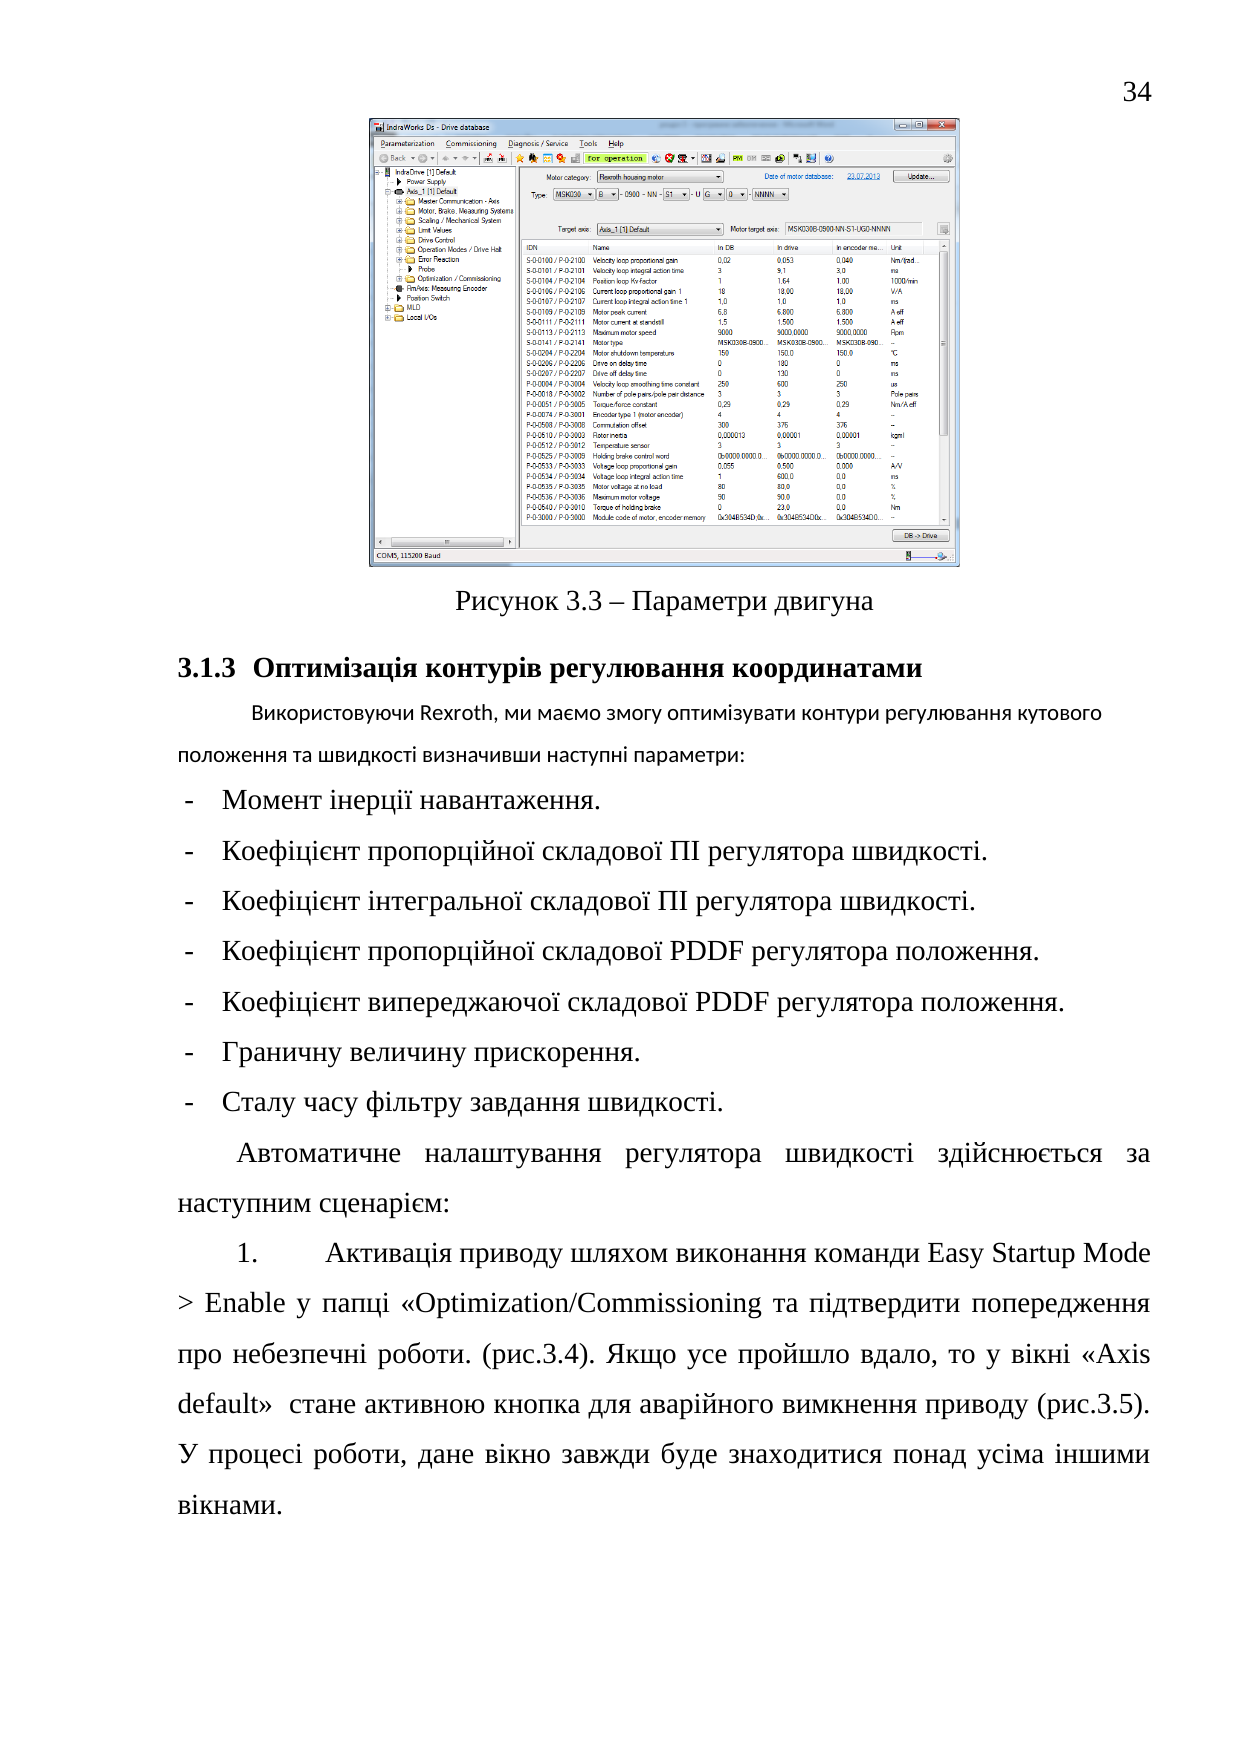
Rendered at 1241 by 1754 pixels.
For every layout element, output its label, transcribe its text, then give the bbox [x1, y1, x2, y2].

list Коефіцієнт випереджаючої складової PDDF регулятора положення. [184, 984, 1152, 1017]
list Коефіцієнт пропорційної складової PDDF регулятора положення. [184, 933, 1152, 967]
picture [369, 118, 960, 567]
text Рисунок 3.3 – Параметри двигуна [177, 583, 1152, 616]
subtitle 3.1.3 Оптимізація контурів регулювання координатами [177, 650, 1152, 683]
list Сталу часу фільтру завдання швидкості. [184, 1084, 1152, 1118]
list Коефіцієнт інтегральної складової ПІ регулятора швидкості. [184, 883, 1152, 917]
text Використовуючи Rexroth, ми маємо змогу оптимізувати контури регулювання кутового положення та швидкості визначивши наступні параметри: [177, 698, 1152, 768]
list Момент інерції навантаження. [184, 782, 1152, 816]
text 1. Активація приводу шляхом виконання команди Easy Startup Mode > Enable у папці «Optimization/Commissioning та підтвердити попередження про небезпечні роботи. (рис.3.4). Якщо усе пройшло вдало, то у вікні «Axis default» стане активною кнопка для аварійного вимкнення приводу (рис.3.5). У процесі роботи, дане вікно завжди буде знаходитися понад усіма іншими вікнами. [177, 1235, 1152, 1520]
list Граничну величину прискорення. [184, 1034, 1152, 1068]
list Коефіцієнт пропорційної складової ПІ регулятора швидкості. [184, 833, 1152, 866]
text Автоматичне налаштування регулятора швидкості здійснюється за наступним сценарієм: [177, 1135, 1152, 1218]
